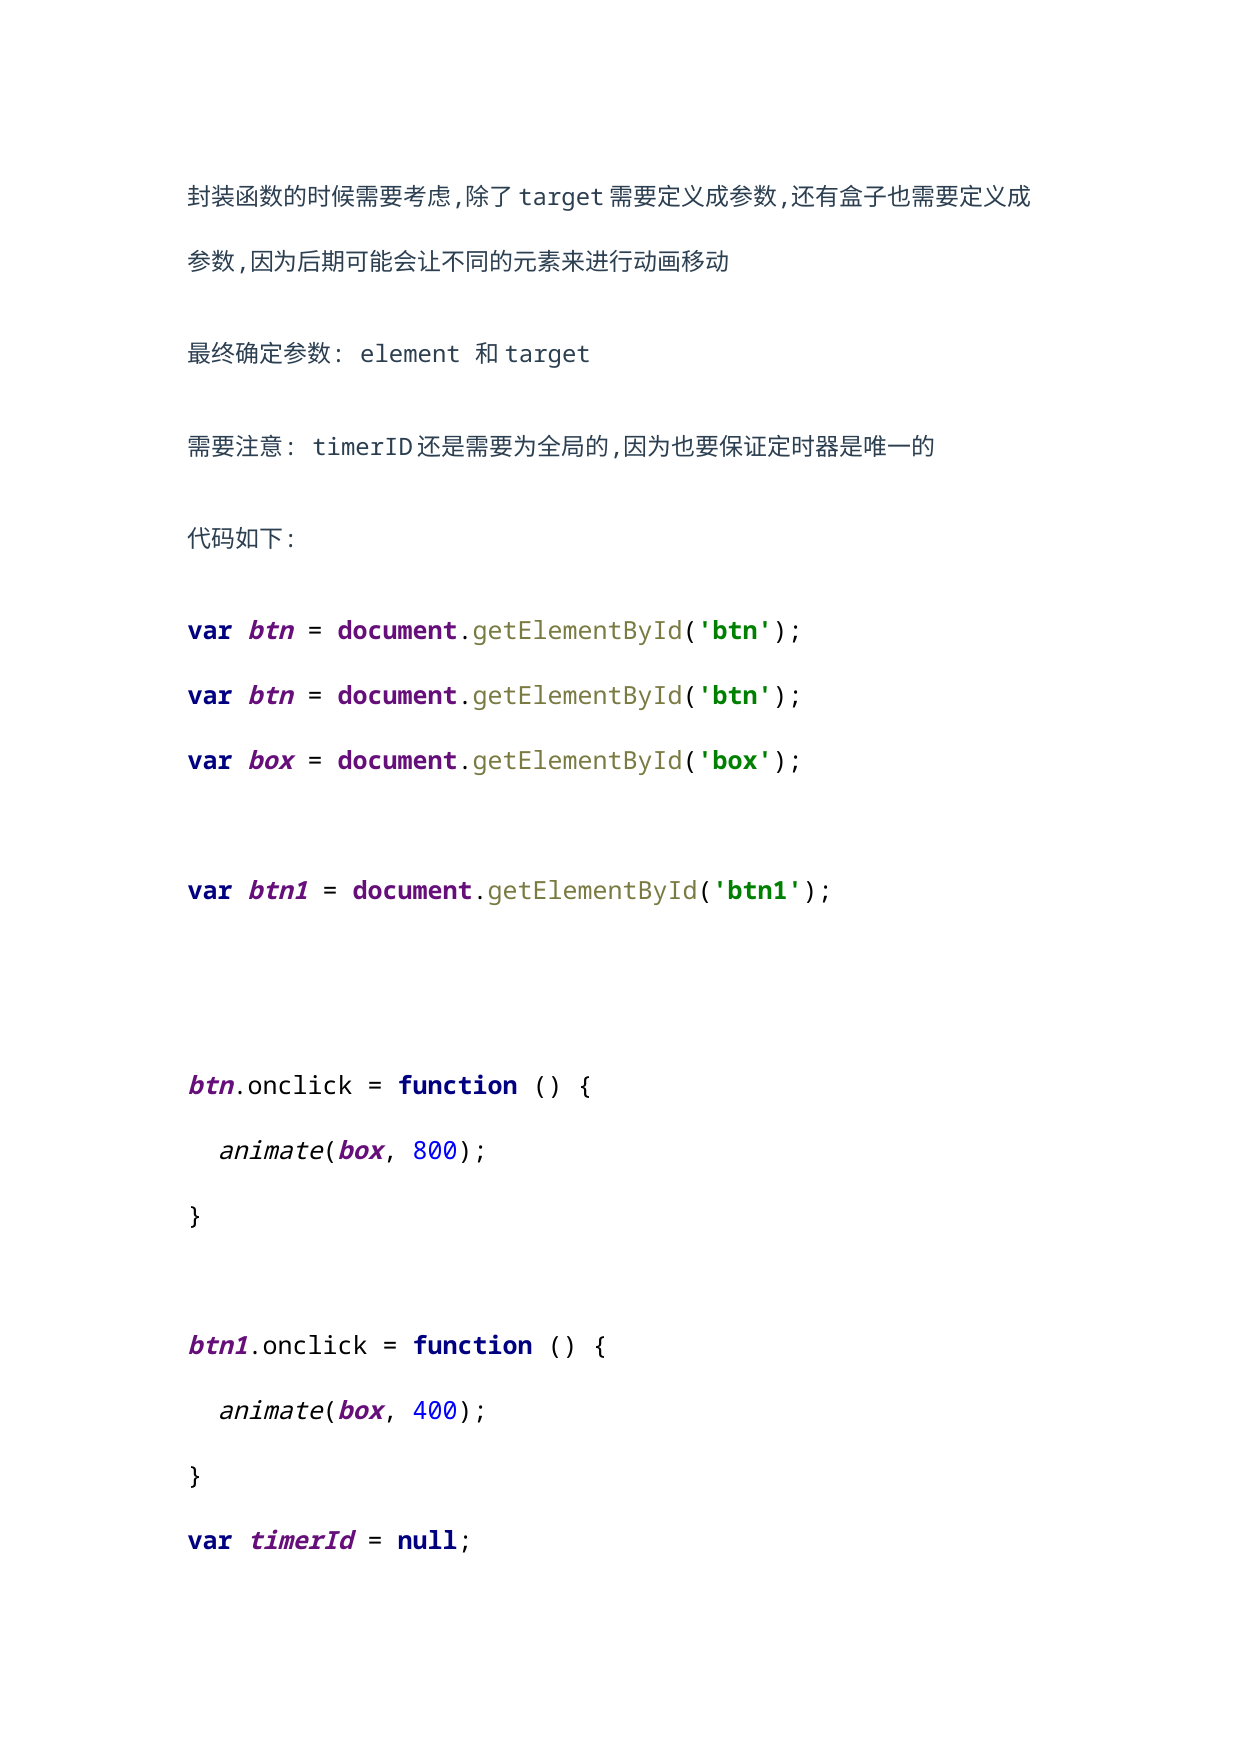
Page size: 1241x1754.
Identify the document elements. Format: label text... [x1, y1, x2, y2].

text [187, 597, 1053, 1572]
text 代码如下: [187, 504, 1053, 569]
text 封装函数的时候需要考虑,除了target需要定义成参数,还有盒子也需要定义成参数,因为后期可能会让不同的元素来进行动画移动 [187, 162, 1053, 292]
text 需要注意: timerID还是需要为全局的,因为也要保证定时器是唯一的 [187, 412, 1053, 477]
text 最终确定参数: element 和 target [187, 319, 1053, 384]
